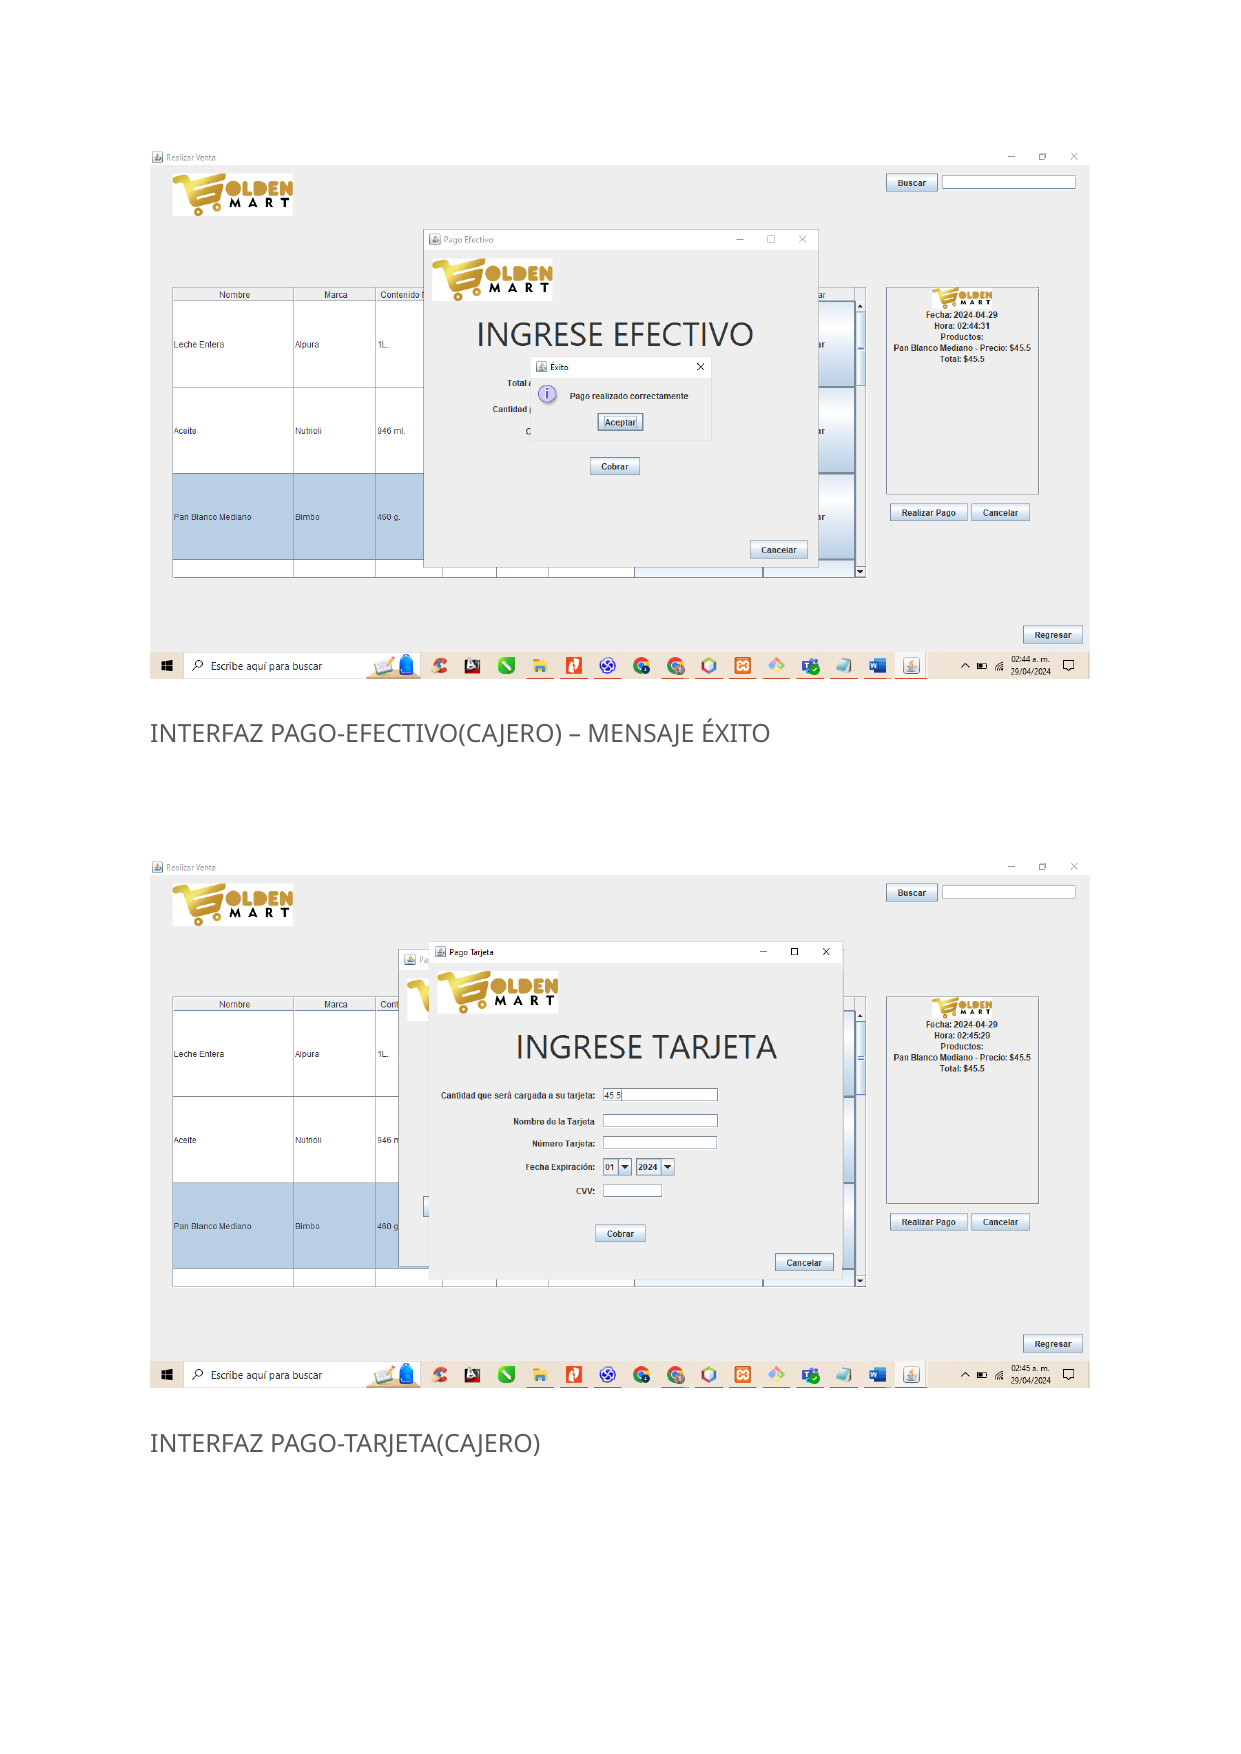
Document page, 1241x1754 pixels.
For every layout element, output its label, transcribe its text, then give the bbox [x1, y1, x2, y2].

text INTERFAZ PAGO-EFECTIVO(CAJERO) – MENSAJE ÉXITO [150, 716, 1015, 750]
picture [150, 150, 1091, 679]
picture [150, 859, 1091, 1388]
text INTERFAZ PAGO-TARJETA(CAJERO) [150, 1425, 1015, 1459]
